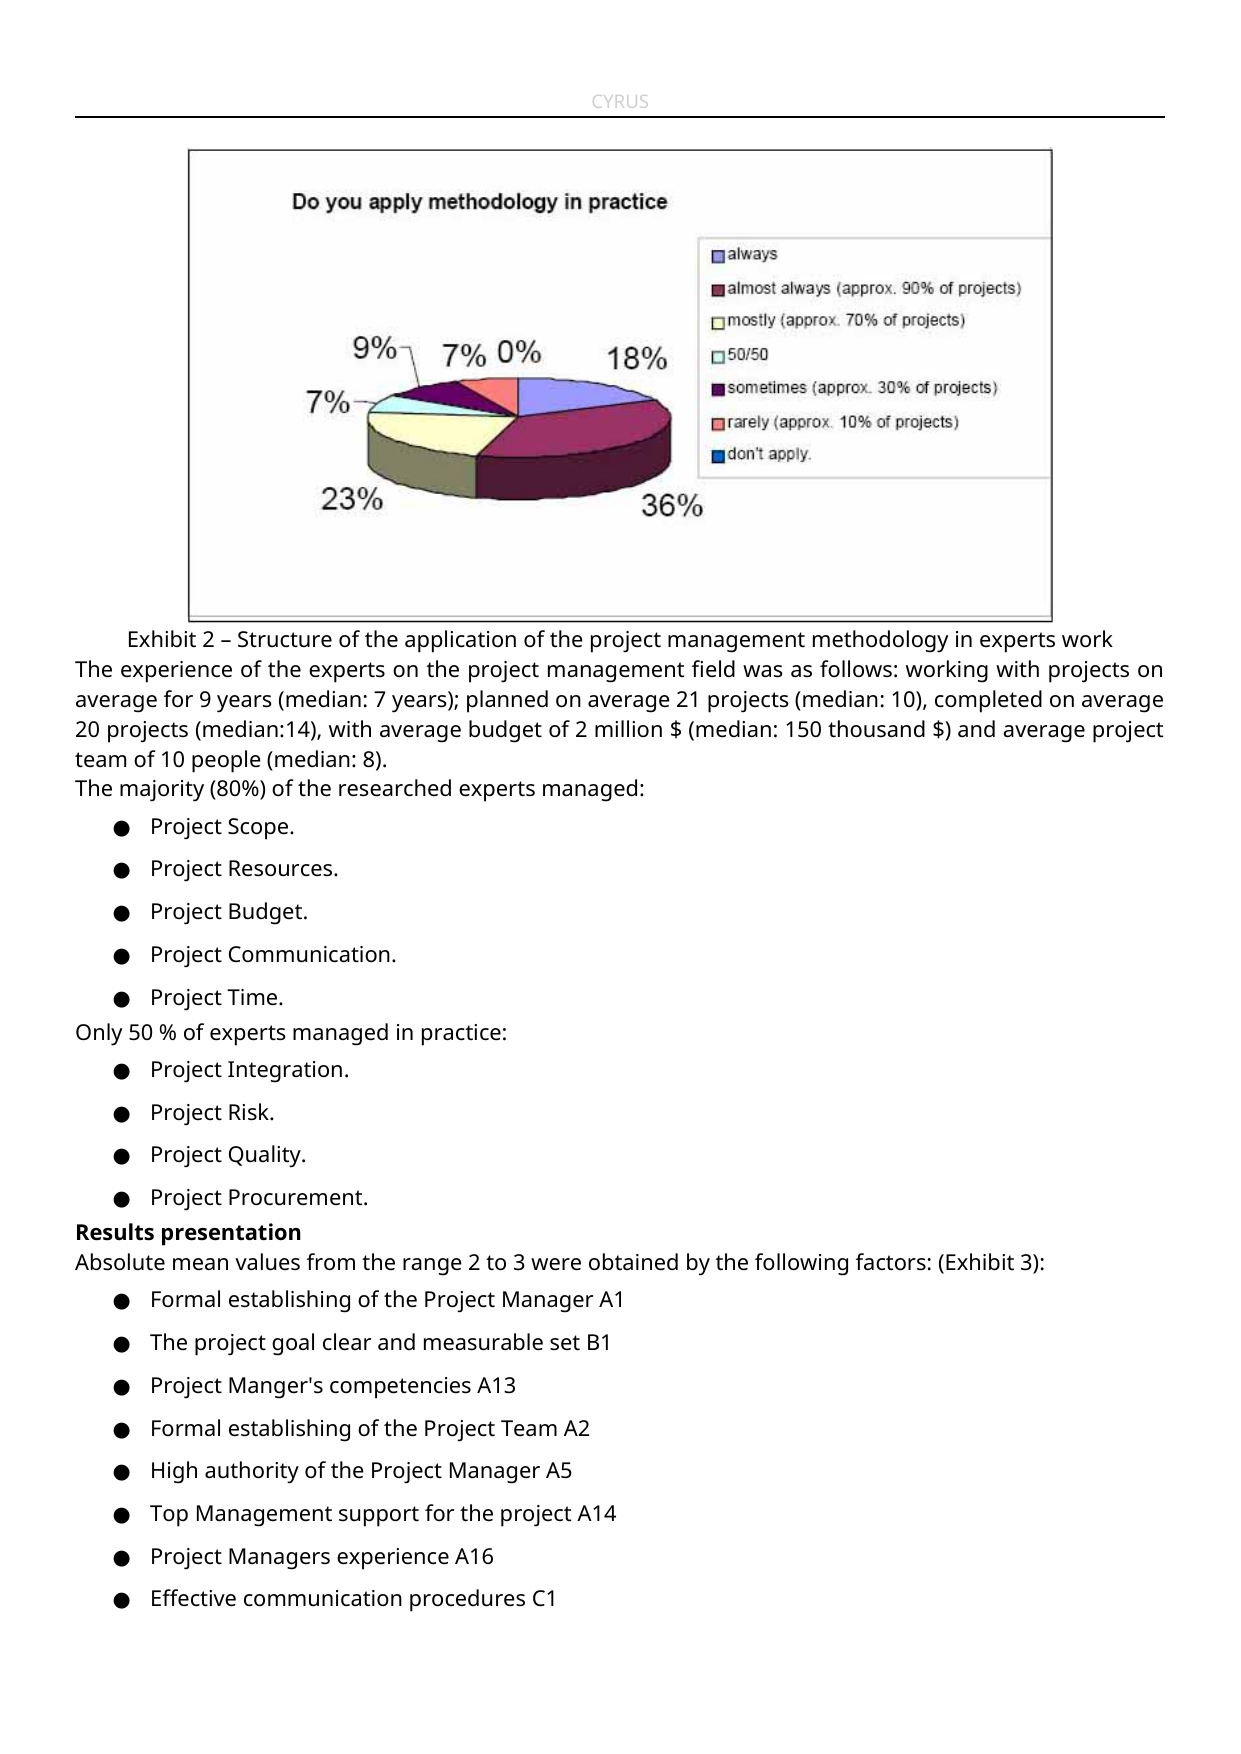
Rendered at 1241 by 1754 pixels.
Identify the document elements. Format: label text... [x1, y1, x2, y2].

list High authority of the Project Manager A5 [112, 1448, 1165, 1491]
list Project Quality. [112, 1132, 1165, 1175]
text Absolute mean values from the range 2 to 3 were obtained by the following factors: (Exhibit 3): [75, 1247, 1165, 1277]
list Project Communication. [112, 931, 1165, 974]
list Effective communication procedures C1 [112, 1576, 1165, 1619]
list Top Management support for the project A14 [112, 1491, 1165, 1533]
list Formal establishing of the Project Team A2 [112, 1405, 1165, 1448]
list Project Resources. [112, 846, 1165, 889]
text Only 50 % of experts managed in practice: [75, 1017, 1165, 1047]
text Results presentation [75, 1217, 1165, 1247]
list Project Scope. [112, 803, 1165, 846]
text Exhibit 2 – Structure of the application of the project management methodology in experts work [75, 624, 1165, 654]
picture [187, 147, 1053, 625]
list Project Integration. [112, 1047, 1165, 1089]
text The majority (80%) of the researched experts managed: [75, 773, 1165, 803]
list Formal establishing of the Project Manager A1 [112, 1277, 1165, 1320]
list The project goal clear and measurable set B1 [112, 1320, 1165, 1362]
list Project Procurement. [112, 1175, 1165, 1217]
list Project Managers experience A16 [112, 1533, 1165, 1576]
list Project Manger's competencies A13 [112, 1362, 1165, 1405]
text The experience of the experts on the project management field was as follows: working with projects on average for 9 years (median: 7 years); planned on average 21 projects (median: 10), completed on average 20 projects (median:14), with average budget of 2 million $ (median: 150 thousand $) and average project team of 10 people (median: 8). [75, 654, 1165, 773]
list Project Budget. [112, 889, 1165, 931]
list Project Time. [112, 974, 1165, 1017]
list Project Risk. [112, 1089, 1165, 1132]
